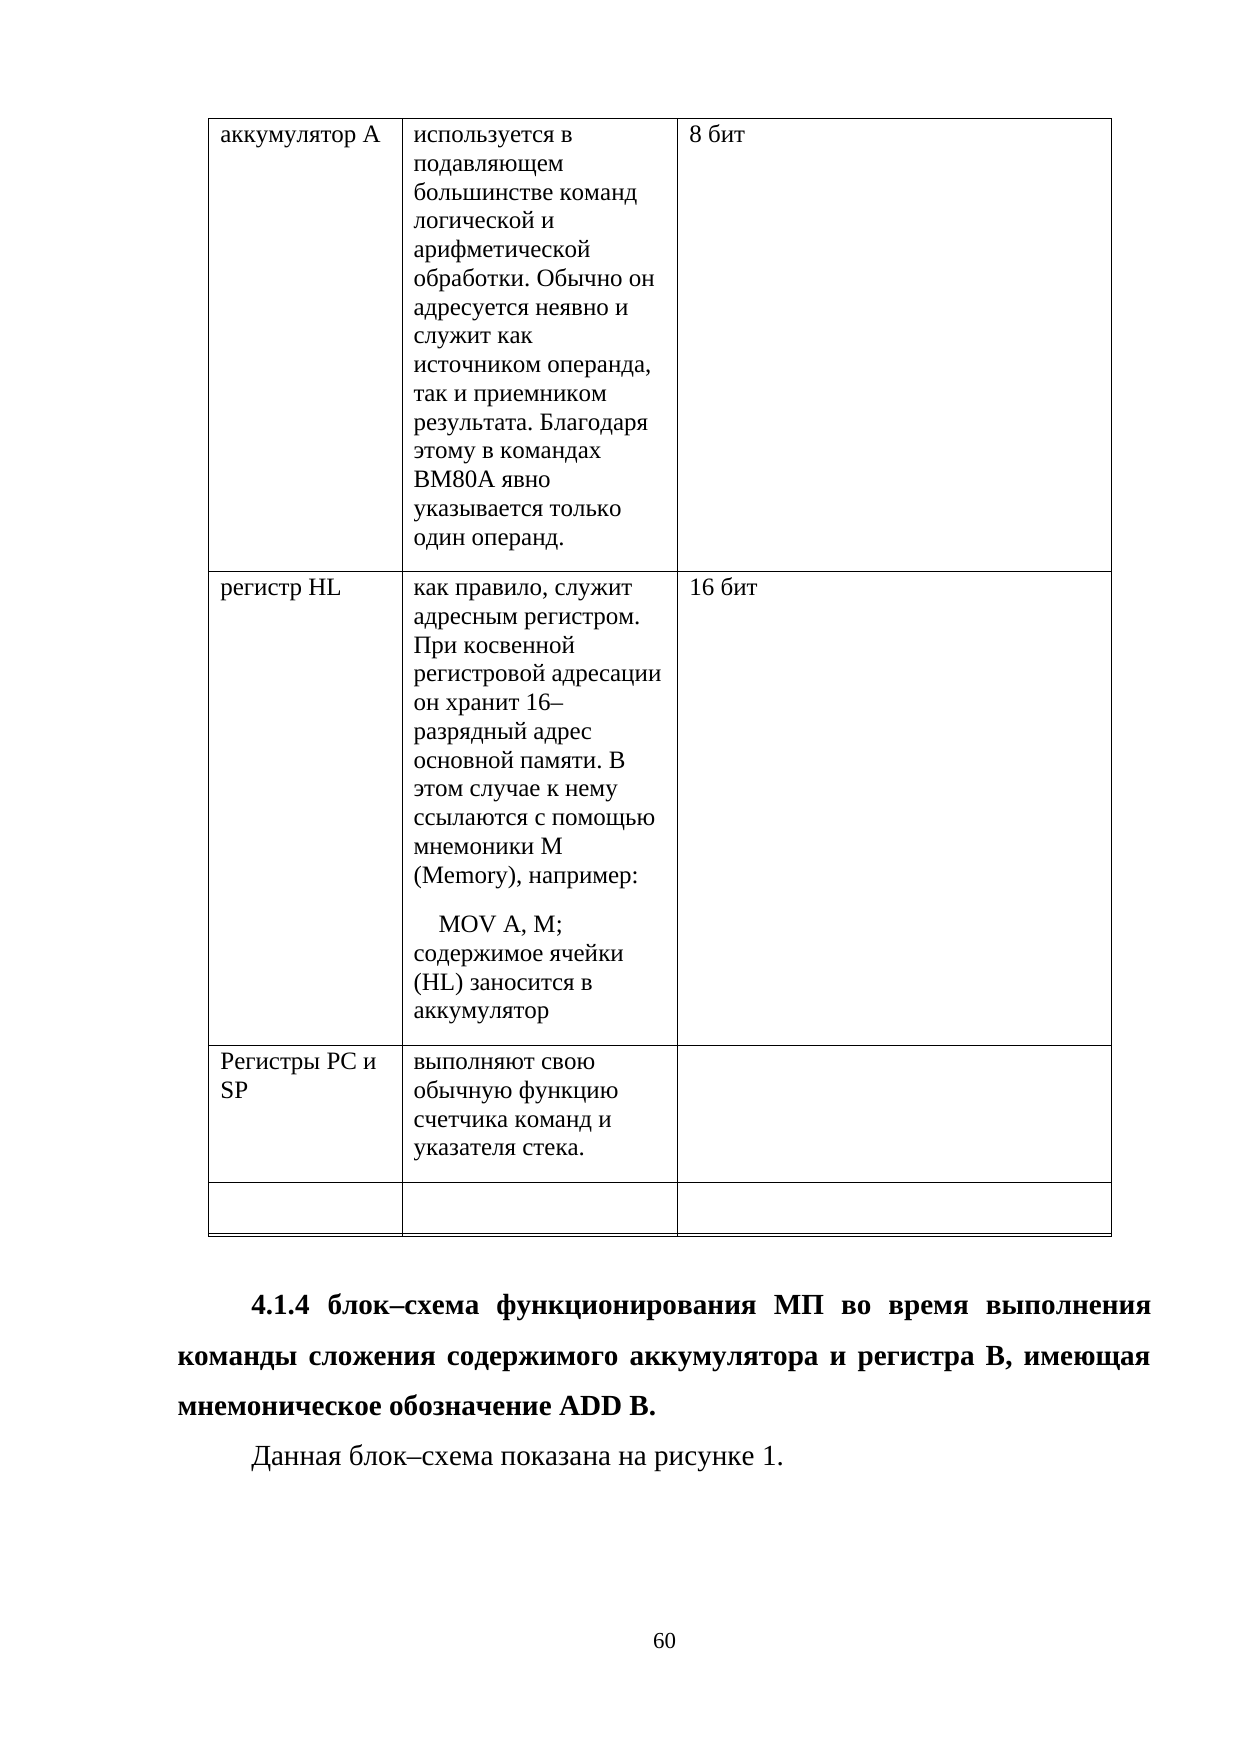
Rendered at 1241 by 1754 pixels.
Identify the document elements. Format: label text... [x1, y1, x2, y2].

table_cell [209, 1183, 402, 1233]
table_cell [403, 1183, 677, 1233]
table_cell Регистры PC и SP [209, 1046, 402, 1182]
table_cell [678, 1183, 1111, 1233]
table_cell 16 бит [678, 572, 1111, 1045]
text 4.1.4 блок–схема функционирования МП во время выполнения команды сложения содержимого аккумулятора и регистра В, имеющая мнемоническое обозначение ADD B. [177, 1287, 1152, 1422]
table_cell как правило, служит адресным регистром. При косвенной регистровой адресации он хранит 16–разрядный адрес основной памяти. В этом случае к нему ссылаются с помощью мнемоники М (Memory), например: MOV A, M; содержимое ячейки (HL) заносится в аккумулятор [403, 572, 677, 1045]
table_cell используется в подавляющем большинстве команд логической и арифметической обработки. Обычно он адресуется неявно и служит как источником операнда, так и приемником результата. Благодаря этому в командах ВМ80А явно указывается только один операнд. [403, 119, 677, 571]
table_cell [678, 1046, 1111, 1182]
text Данная блок–схема показана на рисунке 1. [177, 1438, 1152, 1472]
table_cell выполняют свою обычную функцию счетчика команд и указателя стека. [403, 1046, 677, 1182]
table_cell аккумулятор А [209, 119, 402, 571]
table_cell регистр HL [209, 572, 402, 1045]
table_cell 8 бит [678, 119, 1111, 571]
